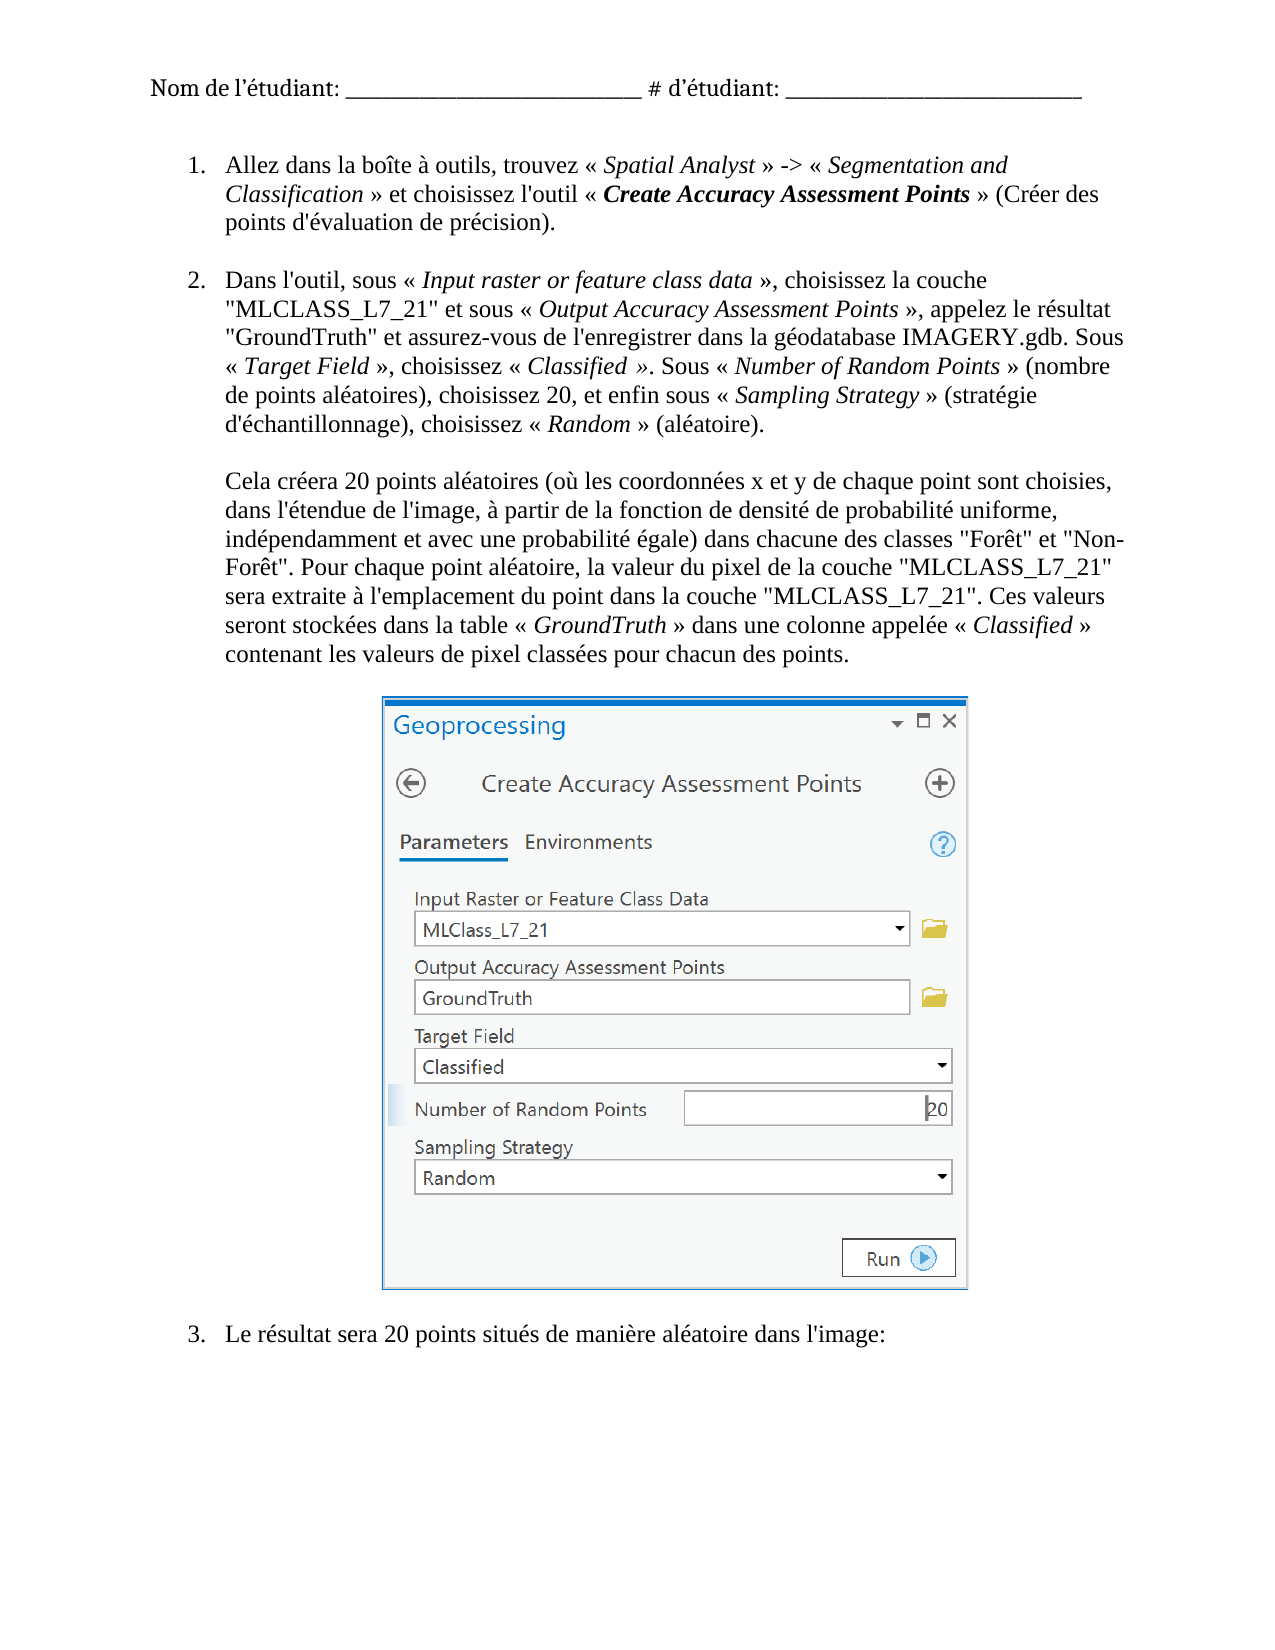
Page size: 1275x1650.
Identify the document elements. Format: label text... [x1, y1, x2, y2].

list Dans l'outil, sous « Input raster or feature class data », choisissez la couche "MLCLASS_L7_21" et sous « Output Accuracy Assessment Points », appelez le résultat "GroundTruth" et assurez-vous de l'enregistrer dans la géodatabase IMAGERY.gdb. Sous « Target Field », choisissez « Classified ». Sous « Number of Random Points » (nombre de points aléatoires), choisissez 20, et enfin sous « Sampling Strategy » (stratégie d'échantillonnage), choisissez « Random » (aléatoire). Cela créera 20 points aléatoires (où les coordonnées x et y de chaque point sont choisies, dans l'étendue de l'image, à partir de la fonction de densité de probabilité uniforme, indépendamment et avec une probabilité égale) dans chacune des classes "Forêt" et "Non-Forêt". Pour chaque point aléatoire, la valeur du pixel de la couche "MLCLASS_L7_21" sera extraite à l'emplacement du point dans la couche "MLCLASS_L7_21". Ces valeurs seront stockées dans la table « GroundTruth » dans une colonne appelée « Classified » contenant les valeurs de pixel classées pour chacun des points. [187, 265, 1125, 667]
list Le résultat sera 20 points situés de manière aléatoire dans l'image: [187, 1319, 1125, 1347]
list Allez dans la boîte à outils, trouvez « Spatial Analyst » -> « Segmentation and Classification » et choisissez l'outil « Create Accuracy Assessment Points » (Créer des points d'évaluation de précision). [187, 150, 1125, 236]
picture [381, 696, 969, 1290]
